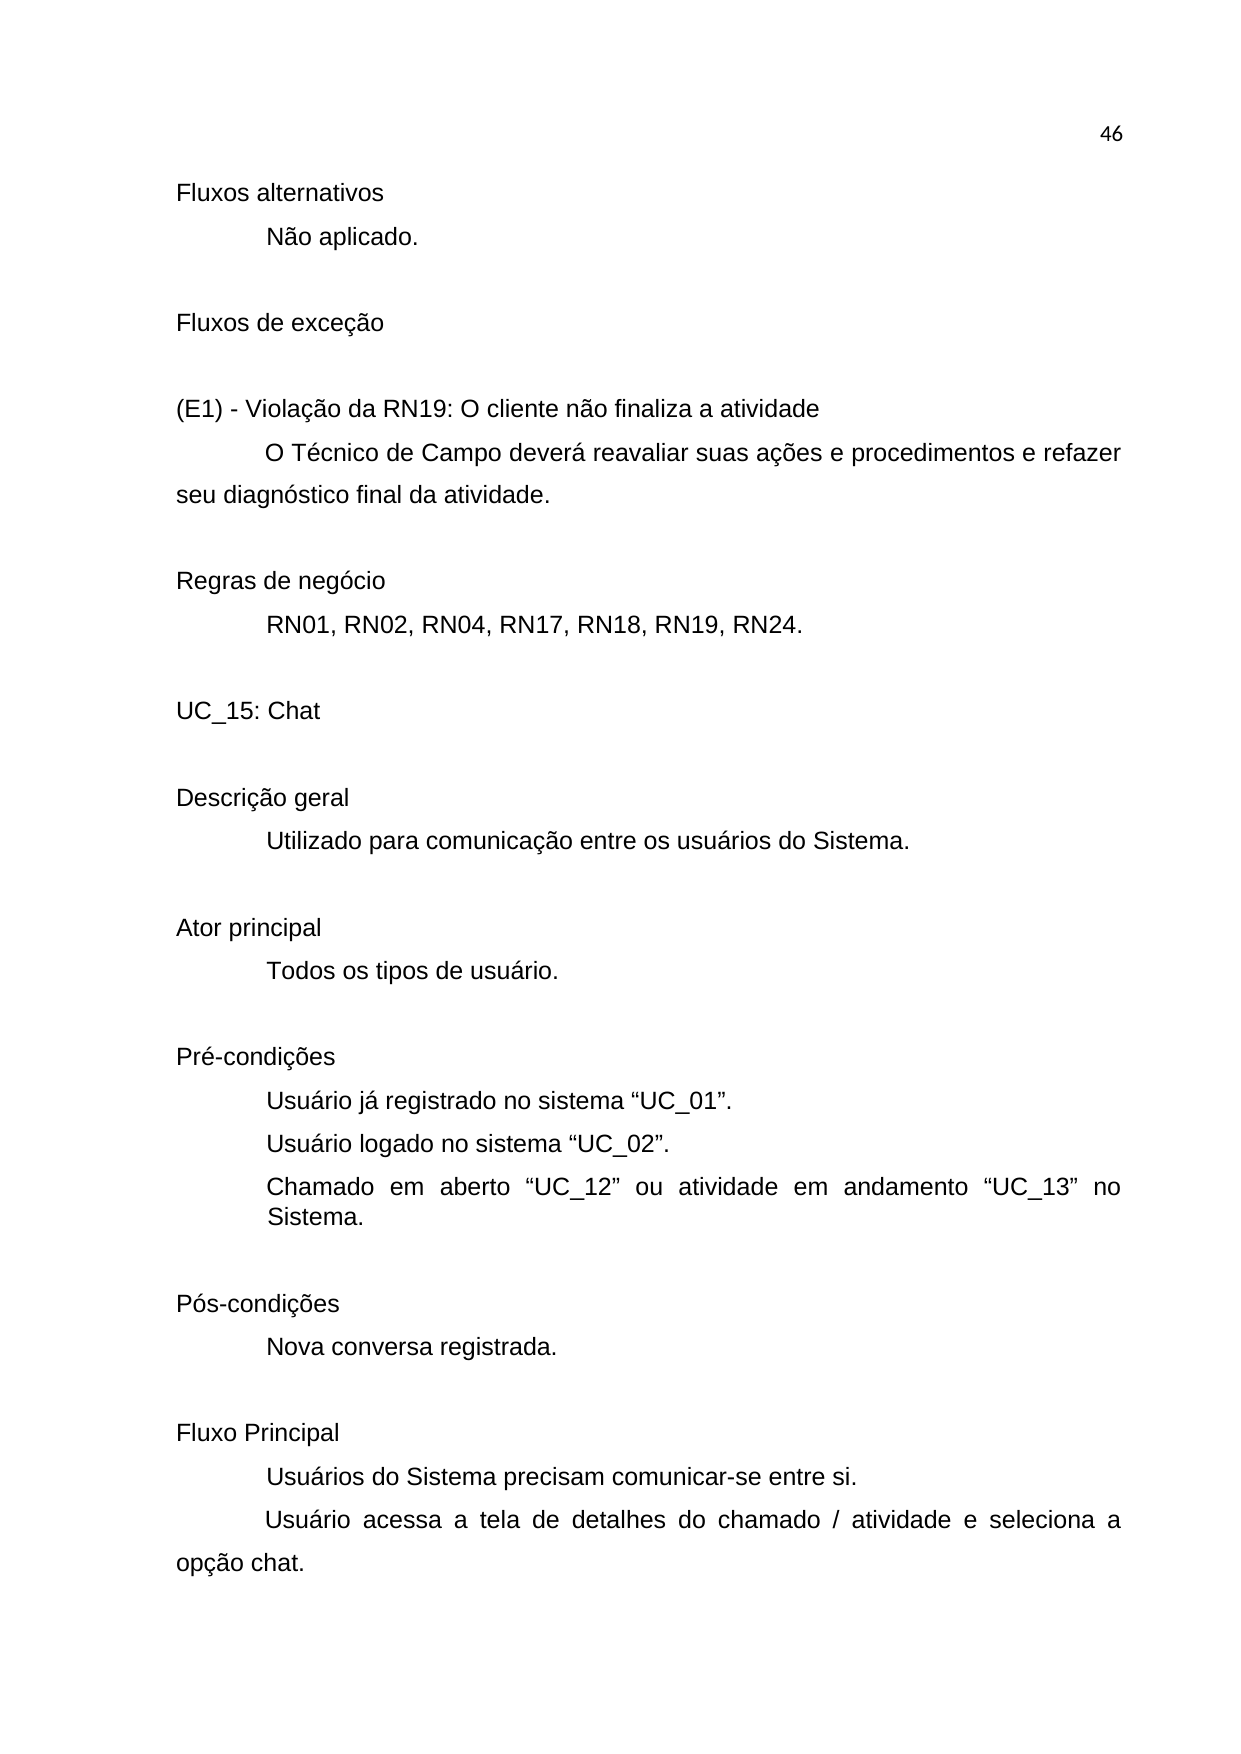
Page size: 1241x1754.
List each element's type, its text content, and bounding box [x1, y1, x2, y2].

text Ator principal [176, 913, 1123, 941]
text Todos os tipos de usuário. [266, 956, 1123, 985]
text Não aplicado. [266, 221, 1123, 250]
text Fluxos alternativos [176, 178, 1123, 207]
text UC_15: Chat [176, 696, 1123, 725]
text Regras de negócio [176, 566, 1123, 595]
text (E1) - Violação da RN19: O cliente não finaliza a atividade [176, 394, 1123, 423]
text O Técnico de Campo deverá reavaliar suas ações e procedimentos e refazer seu diagnóstico final da atividade. [176, 437, 1123, 509]
text Pós-condições [176, 1289, 1123, 1317]
text Usuário logado no sistema “UC_02”. [266, 1129, 1123, 1158]
text Pré-condições [176, 1042, 1123, 1071]
text Usuário já registrado no sistema “UC_01”. [266, 1086, 1123, 1114]
text Chamado em aberto “UC_12” ou atividade em andamento “UC_13” no Sistema. [266, 1172, 1123, 1231]
text Fluxo Principal [176, 1418, 1123, 1447]
text Descrição geral [176, 783, 1123, 811]
text RN01, RN02, RN04, RN17, RN18, RN19, RN24. [266, 610, 1123, 638]
text Nova conversa registrada. [266, 1332, 1123, 1361]
text Fluxos de exceção [176, 308, 1123, 337]
text Usuário acessa a tela de detalhes do chamado / atividade e seleciona a opção chat. [176, 1505, 1123, 1577]
text Utilizado para comunicação entre os usuários do Sistema. [266, 826, 1123, 855]
text Usuários do Sistema precisam comunicar-se entre si. [266, 1462, 1123, 1491]
